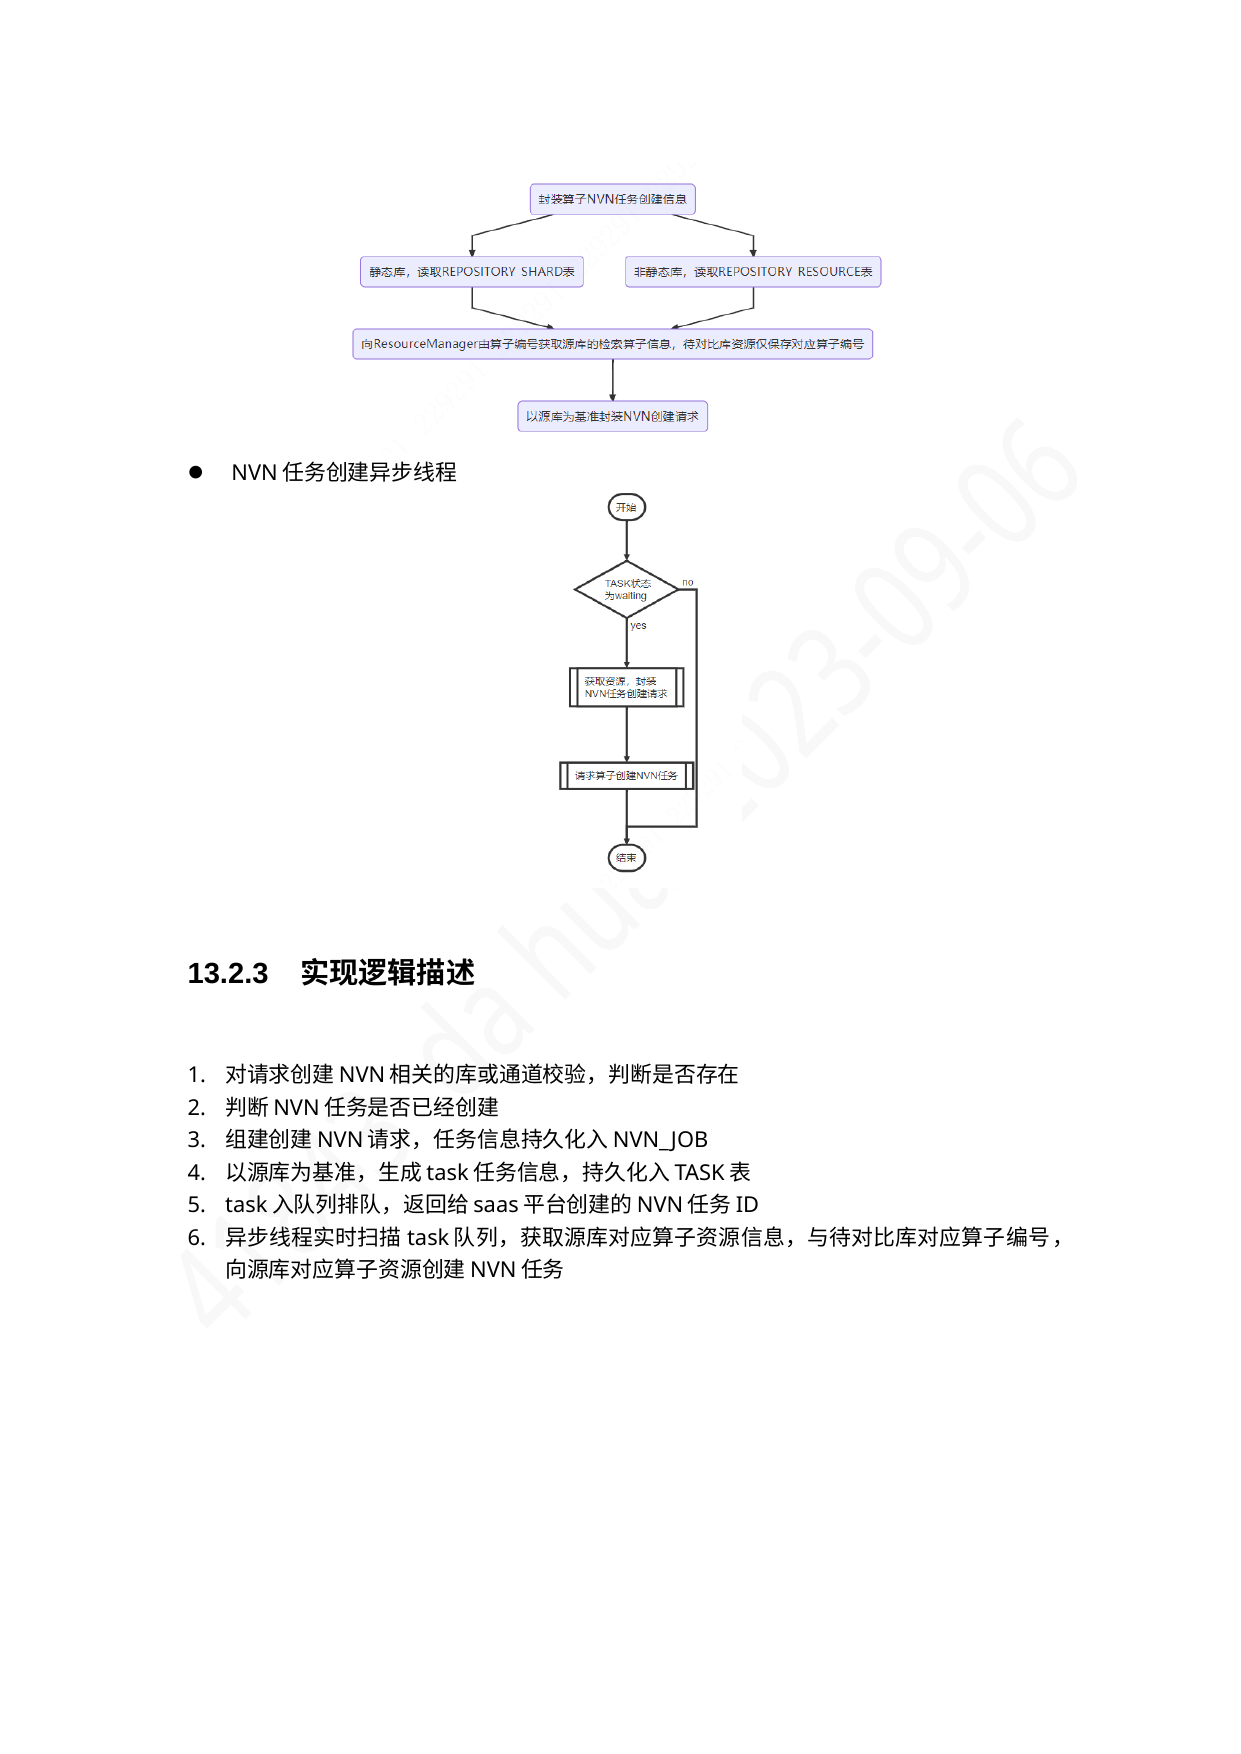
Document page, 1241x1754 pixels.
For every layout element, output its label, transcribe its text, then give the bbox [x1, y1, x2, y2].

list task入队列排队，返回给saas平台创建的NVN任务ID [187, 1187, 1053, 1219]
picture [542, 487, 743, 888]
list 组建创建NVN请求，任务信息持久化入NVN_JOB [187, 1122, 1053, 1154]
list 判断NVN任务是否已经创建 [187, 1089, 1053, 1122]
picture [308, 162, 932, 453]
list NVN任务创建异步线程 [187, 454, 1053, 487]
subtitle 实现逻辑描述 [187, 939, 1053, 1004]
list 以源库为基准，生成task任务信息，持久化入TASK表 [187, 1154, 1053, 1187]
list 对请求创建NVN相关的库或通道校验，判断是否存在 [187, 1057, 1053, 1089]
list 异步线程实时扫描task队列，获取源库对应算子资源信息，与待对比库对应算子编号，向源库对应算子资源创建NVN任务 [187, 1219, 1053, 1284]
